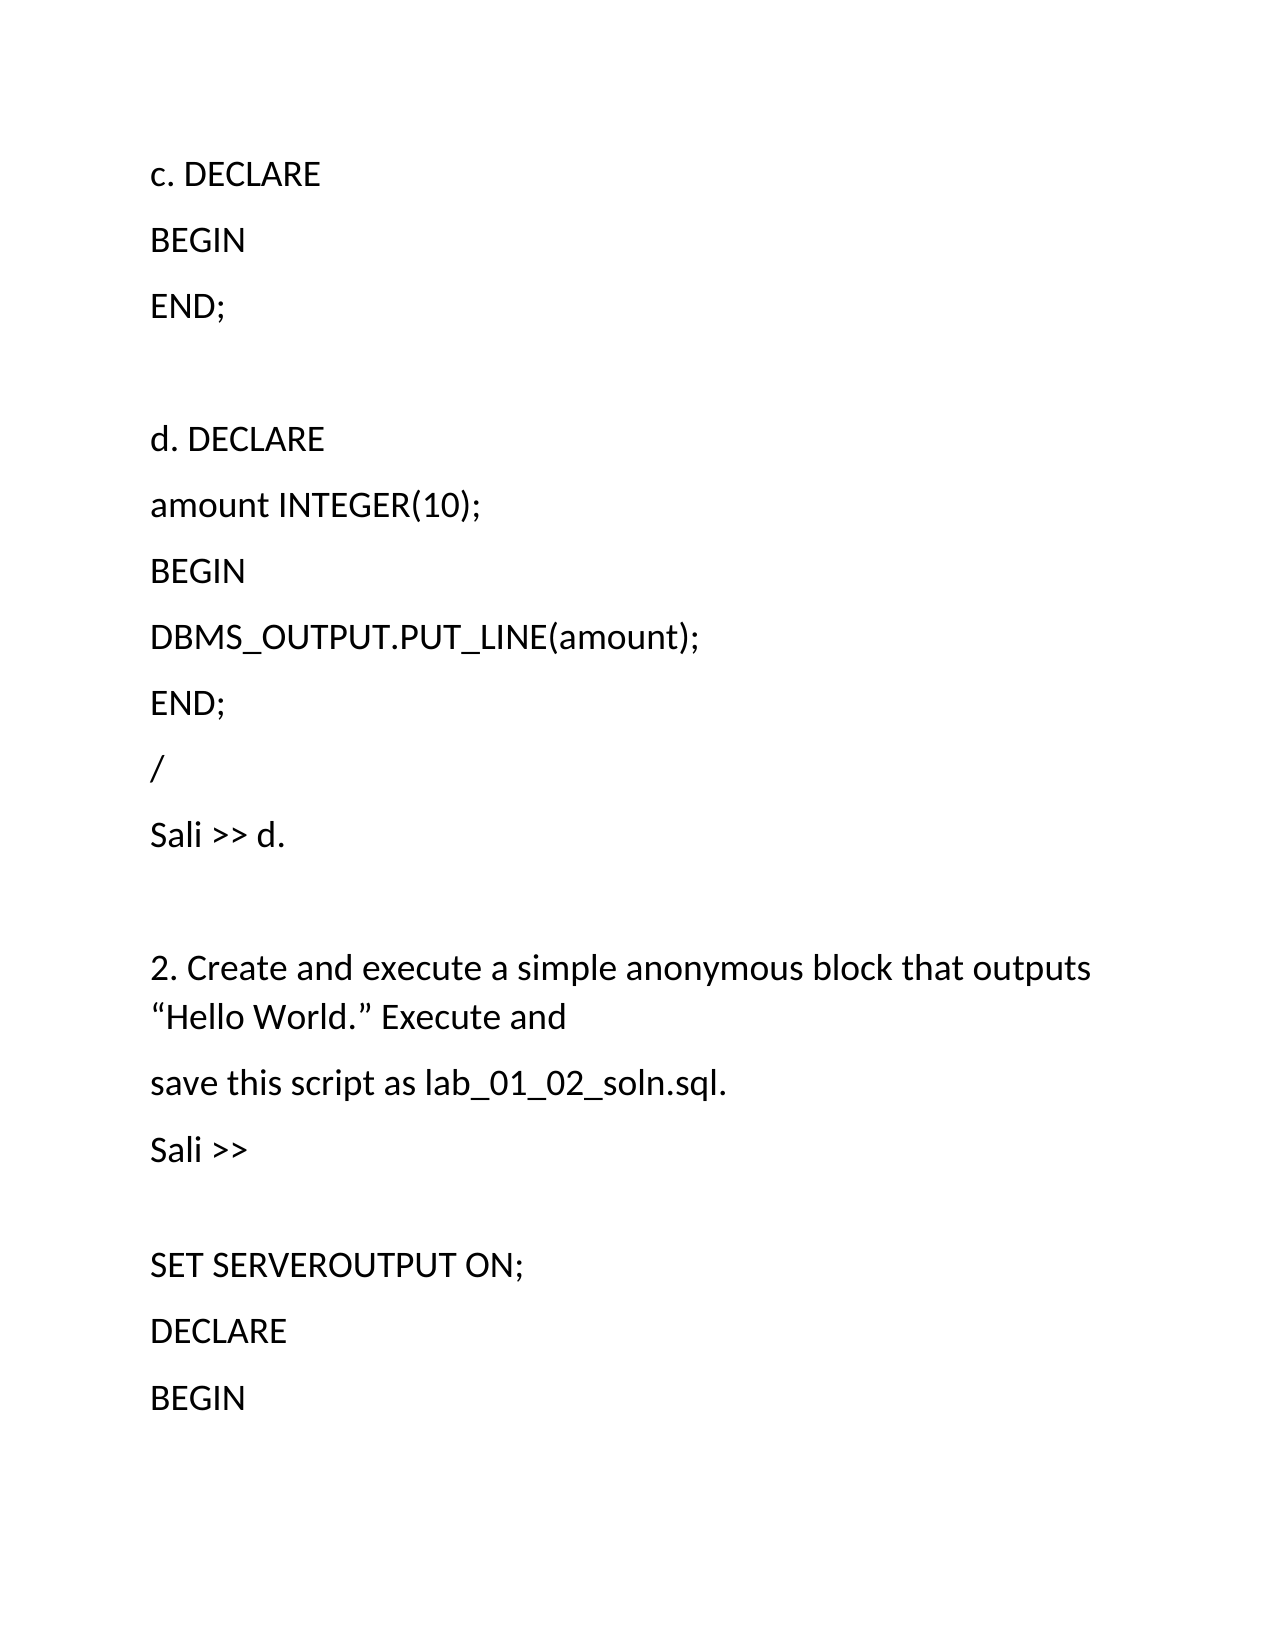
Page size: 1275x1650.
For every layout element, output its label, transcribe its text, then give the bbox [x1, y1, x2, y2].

text DECLARE [150, 1307, 1125, 1353]
text / [150, 745, 1125, 791]
text amount INTEGER(10); [150, 481, 1125, 527]
text save this script as lab_01_02_soln.sql. [150, 1059, 1125, 1105]
text BEGIN [150, 216, 1125, 262]
text SET SERVEROUTPUT ON; [150, 1192, 1125, 1287]
text DBMS_OUTPUT.PUT_LINE(amount); [150, 613, 1125, 659]
text BEGIN [150, 1373, 1125, 1419]
text END; [150, 282, 1125, 328]
text c. DECLARE [150, 150, 1125, 196]
text END; [150, 679, 1125, 725]
text d. DECLARE [150, 414, 1125, 460]
text 2. Create and execute a simple anonymous block that outputs “Hello World.” Execute and [150, 944, 1125, 1039]
text BEGIN [150, 547, 1125, 593]
text Sali >> [150, 1126, 1125, 1171]
text Sali >> d. [150, 811, 1125, 857]
